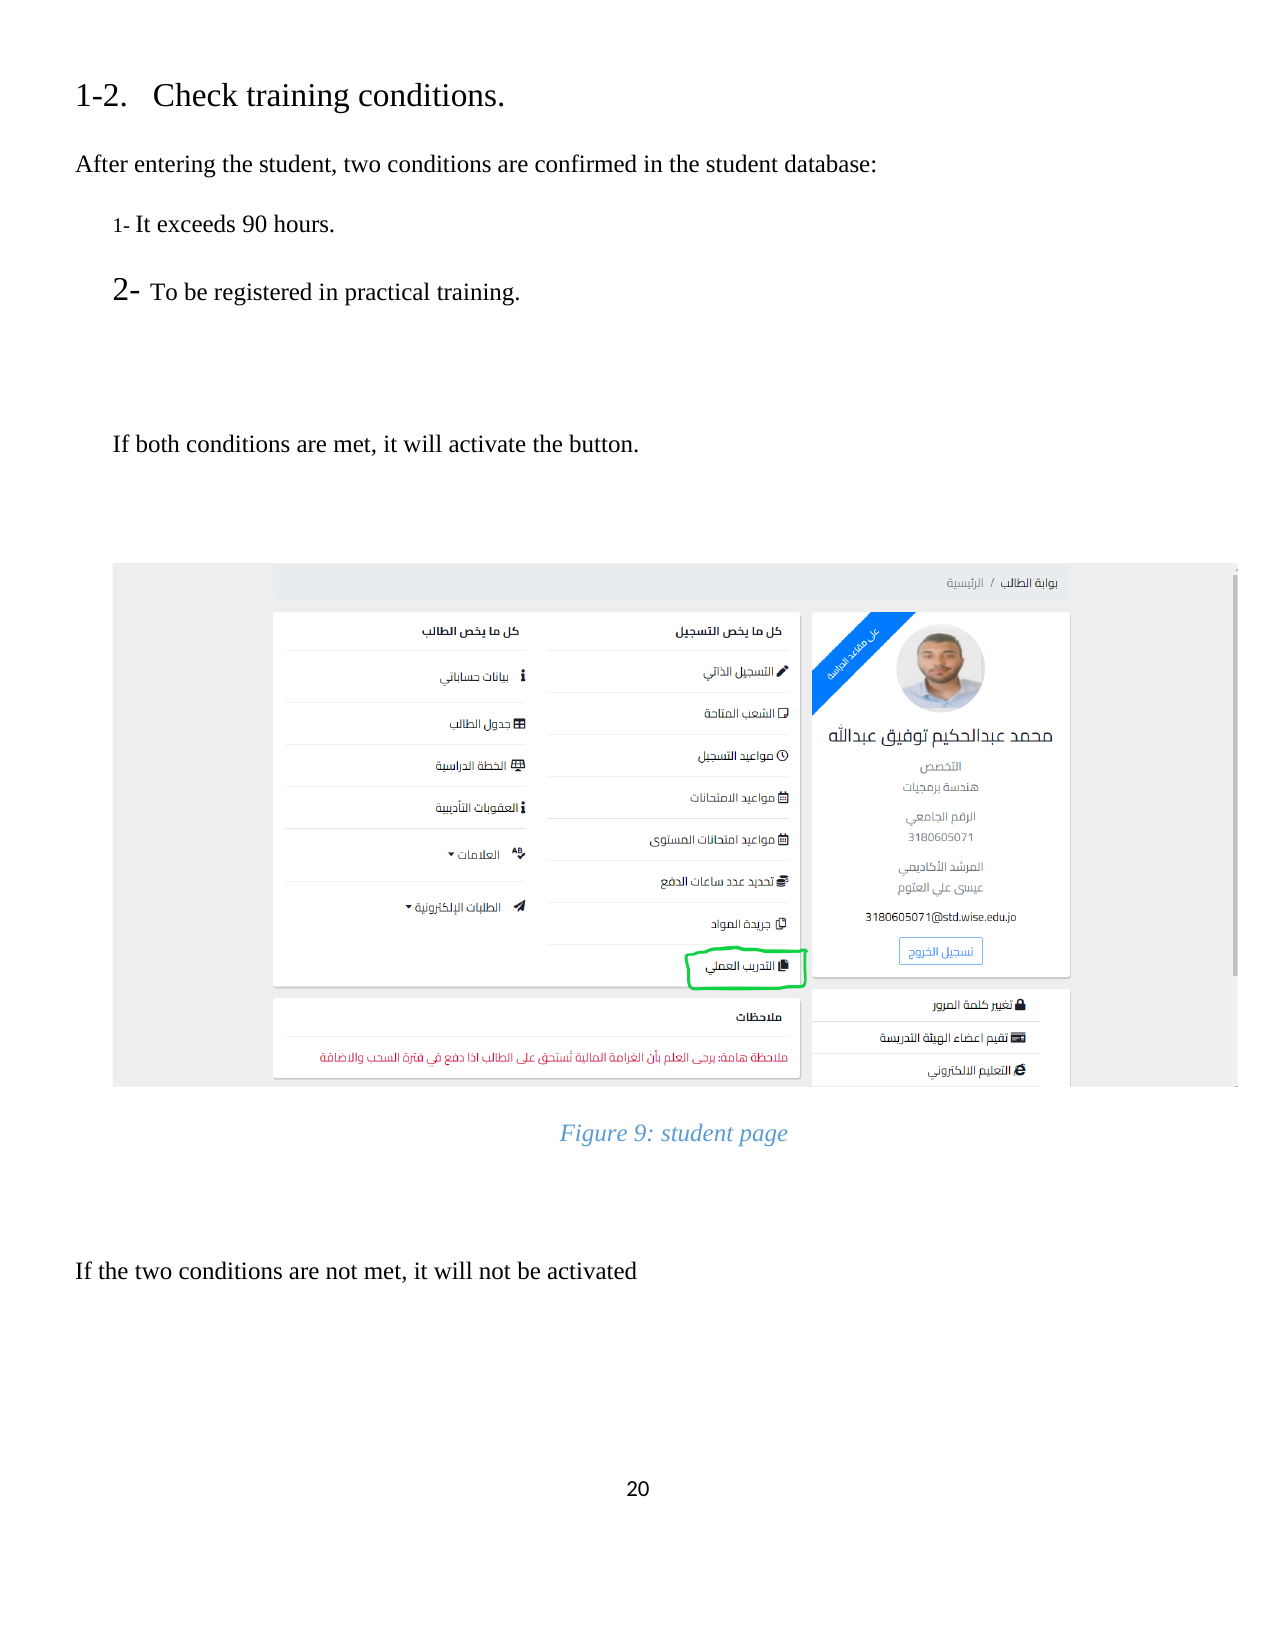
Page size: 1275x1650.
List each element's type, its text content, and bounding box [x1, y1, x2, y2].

picture [112, 563, 1238, 1087]
text Figure 9: student page [75, 1118, 1200, 1146]
text 1- It exceeds 90 hours. [112, 209, 1200, 238]
text After entering the student, two conditions are confirmed in the student database: [75, 149, 1200, 178]
text 1-2. Check training conditions. [75, 75, 1200, 113]
text If the two conditions are not met, it will not be activated [75, 1256, 1200, 1285]
list To be registered in practical training. [112, 269, 1200, 307]
text If both conditions are met, it will activate the button. [112, 429, 1200, 458]
